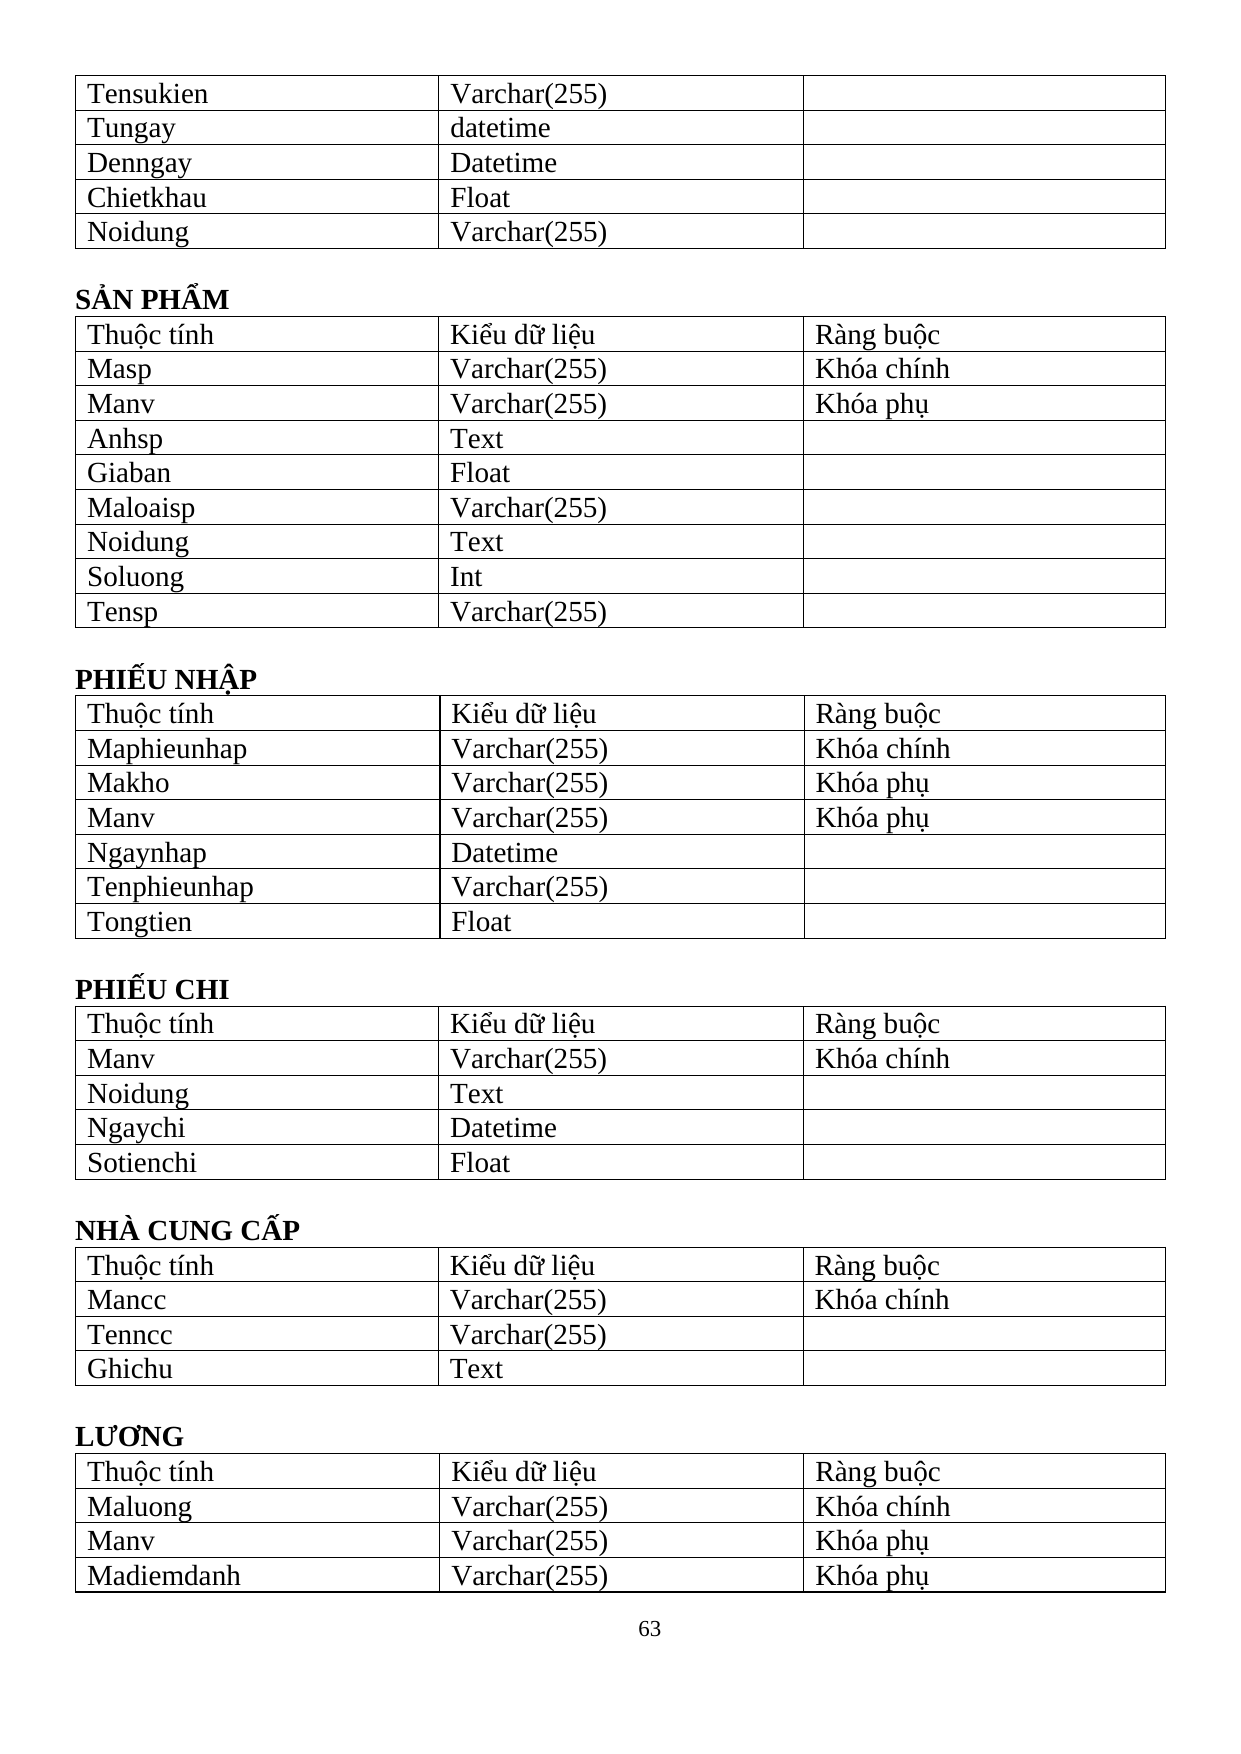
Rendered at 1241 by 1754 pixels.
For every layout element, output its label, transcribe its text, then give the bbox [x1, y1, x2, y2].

table_cell Varchar(255) [439, 76, 803, 109]
table_cell [804, 214, 1165, 248]
table_cell Ngaynhap [76, 835, 439, 868]
table_cell [804, 455, 1165, 489]
table_header Ràng buộc [804, 1007, 1165, 1040]
table_cell Tungay [76, 111, 438, 144]
table_cell Float [439, 180, 803, 213]
table_header Thuộc tính [76, 696, 439, 730]
table_cell Khóa chính [805, 731, 1165, 764]
table_cell [804, 180, 1165, 213]
text PHIẾU CHI [75, 972, 1165, 1006]
table_header Kiểu dữ liệu [441, 696, 804, 730]
table_cell [804, 76, 1165, 109]
table_cell [805, 869, 1165, 903]
table_header Ràng buộc [804, 1248, 1165, 1281]
table_cell Text [439, 421, 803, 454]
table_cell Maphieunhap [76, 731, 439, 764]
table_cell [805, 904, 1165, 937]
table_header Thuộc tính [76, 1007, 438, 1040]
table_header Kiểu dữ liệu [439, 317, 803, 351]
table_cell Manv [76, 800, 439, 834]
table_cell Manv [76, 1041, 438, 1075]
table_cell Sotienchi [76, 1145, 438, 1178]
text NHÀ CUNG CẤP [75, 1213, 1165, 1247]
table_cell Khóa chính [804, 1282, 1165, 1316]
table_cell Khóa phụ [804, 386, 1165, 420]
table_cell [804, 1317, 1165, 1350]
table_cell [805, 835, 1165, 868]
table_cell Varchar(255) [440, 1523, 803, 1557]
table_cell Noidung [76, 1076, 438, 1109]
table_cell [804, 1351, 1165, 1385]
table_cell [804, 111, 1165, 144]
table_cell Varchar(255) [440, 1489, 803, 1522]
table_cell Madiemdanh [76, 1558, 439, 1591]
table_cell [804, 1145, 1165, 1178]
table_header Thuộc tính [76, 1248, 438, 1281]
table_header Ràng buộc [804, 317, 1165, 351]
table_cell Varchar(255) [439, 1317, 803, 1350]
table_cell Masp [76, 352, 438, 385]
table_header Kiểu dữ liệu [439, 1248, 803, 1281]
table_cell [804, 490, 1165, 523]
table_cell Ghichu [76, 1351, 438, 1385]
table_cell Text [439, 525, 803, 558]
table_cell Anhsp [76, 421, 438, 454]
table_cell Mancc [76, 1282, 438, 1316]
table_cell Khóa chính [804, 352, 1165, 385]
table_cell [804, 1076, 1165, 1109]
table_cell Khóa chính [804, 1489, 1165, 1522]
table_cell [804, 421, 1165, 454]
text LƯƠNG [75, 1419, 1165, 1453]
table_cell Varchar(255) [441, 766, 804, 799]
table_cell datetime [439, 111, 803, 144]
table_cell Noidung [76, 525, 438, 558]
table_header Ràng buộc [805, 696, 1165, 730]
table_cell [804, 594, 1165, 627]
table_cell Datetime [441, 835, 804, 868]
table_cell Maloaisp [76, 490, 438, 523]
table_cell Varchar(255) [439, 352, 803, 385]
table_cell Giaban [76, 455, 438, 489]
text PHIẾU NHẬP [75, 662, 1165, 695]
table_cell Float [439, 455, 803, 489]
table_cell Makho [76, 766, 439, 799]
table_cell [804, 145, 1165, 179]
table_cell Varchar(255) [439, 386, 803, 420]
table_header Thuộc tính [76, 317, 438, 351]
table_cell Ngaychi [76, 1110, 438, 1144]
table_cell Tongtien [76, 904, 439, 937]
table_cell Varchar(255) [439, 594, 803, 627]
table_cell Tenncc [76, 1317, 438, 1350]
text SẢN PHẨM [75, 282, 1165, 316]
table_cell Text [439, 1076, 803, 1109]
table_cell Varchar(255) [441, 800, 804, 834]
table_header Thuộc tính [76, 1454, 439, 1488]
table_cell Float [439, 1145, 803, 1178]
table_cell [804, 559, 1165, 593]
table_header Kiểu dữ liệu [439, 1007, 803, 1040]
table_cell Varchar(255) [439, 490, 803, 523]
table_header Kiểu dữ liệu [440, 1454, 803, 1488]
table_cell Khóa phụ [805, 800, 1165, 834]
table_cell Int [439, 559, 803, 593]
table_cell Float [441, 904, 804, 937]
table_cell Soluong [76, 559, 438, 593]
table_cell Noidung [76, 214, 438, 248]
table_cell Varchar(255) [440, 1558, 803, 1591]
table_cell Khóa phụ [805, 766, 1165, 799]
table_cell [804, 1110, 1165, 1144]
table_cell Varchar(255) [439, 1041, 803, 1075]
table_cell Text [439, 1351, 803, 1385]
table_cell Khóa phụ [804, 1523, 1165, 1557]
table_cell Manv [76, 1523, 439, 1557]
table_cell Varchar(255) [441, 731, 804, 764]
table_cell Datetime [439, 145, 803, 179]
table_cell Varchar(255) [439, 214, 803, 248]
table_cell Tensukien [76, 76, 438, 109]
table_cell Denngay [76, 145, 438, 179]
table_cell Varchar(255) [441, 869, 804, 903]
table_cell Datetime [439, 1110, 803, 1144]
table_cell Varchar(255) [439, 1282, 803, 1316]
table_header Ràng buộc [804, 1454, 1165, 1488]
table_cell Chietkhau [76, 180, 438, 213]
table_cell Tenphieunhap [76, 869, 439, 903]
table_cell Tensp [76, 594, 438, 627]
table_cell Maluong [76, 1489, 439, 1522]
table_cell Manv [76, 386, 438, 420]
table_cell Khóa chính [804, 1041, 1165, 1075]
table_cell [804, 525, 1165, 558]
table_cell Khóa phụ [804, 1558, 1165, 1591]
